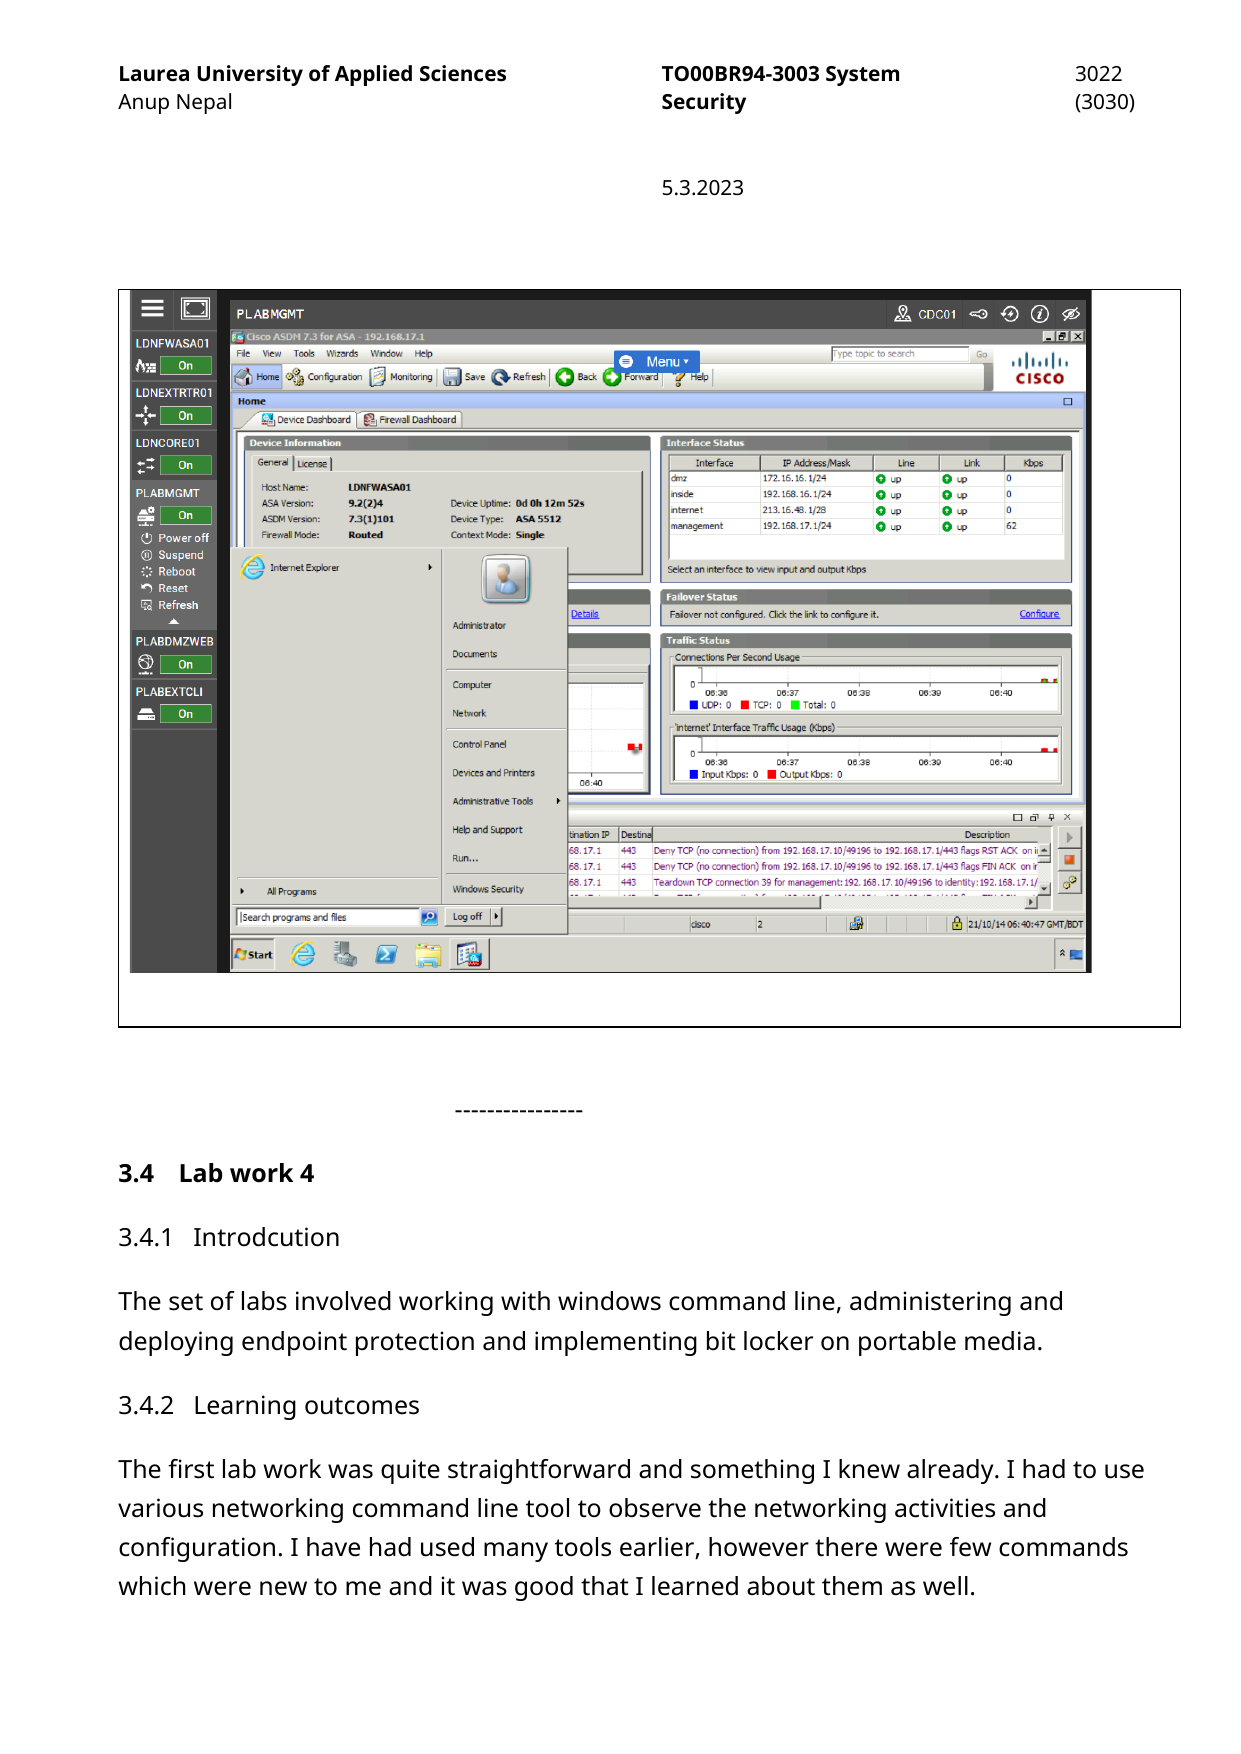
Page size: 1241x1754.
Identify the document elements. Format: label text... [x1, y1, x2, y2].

table_header [119, 290, 1180, 1026]
text ---------------- [390, 1092, 1181, 1126]
subtitle Learning outcomes [118, 1387, 1181, 1421]
subtitle Introdcution [118, 1220, 1181, 1254]
subtitle Lab work 4 [118, 1156, 1181, 1190]
text The set of labs involved working with windows command line, administering and deploying endpoint protection and implementing bit locker on portable media. [118, 1284, 1181, 1357]
text The first lab work was quite straightforward and something I knew already. I had to use various networking command line tool to observe the networking activities and configuration. I have had used many tools earlier, however there were few commands which were new to me and it was good that I learned about them as well. [118, 1452, 1181, 1603]
picture [129, 290, 1092, 973]
